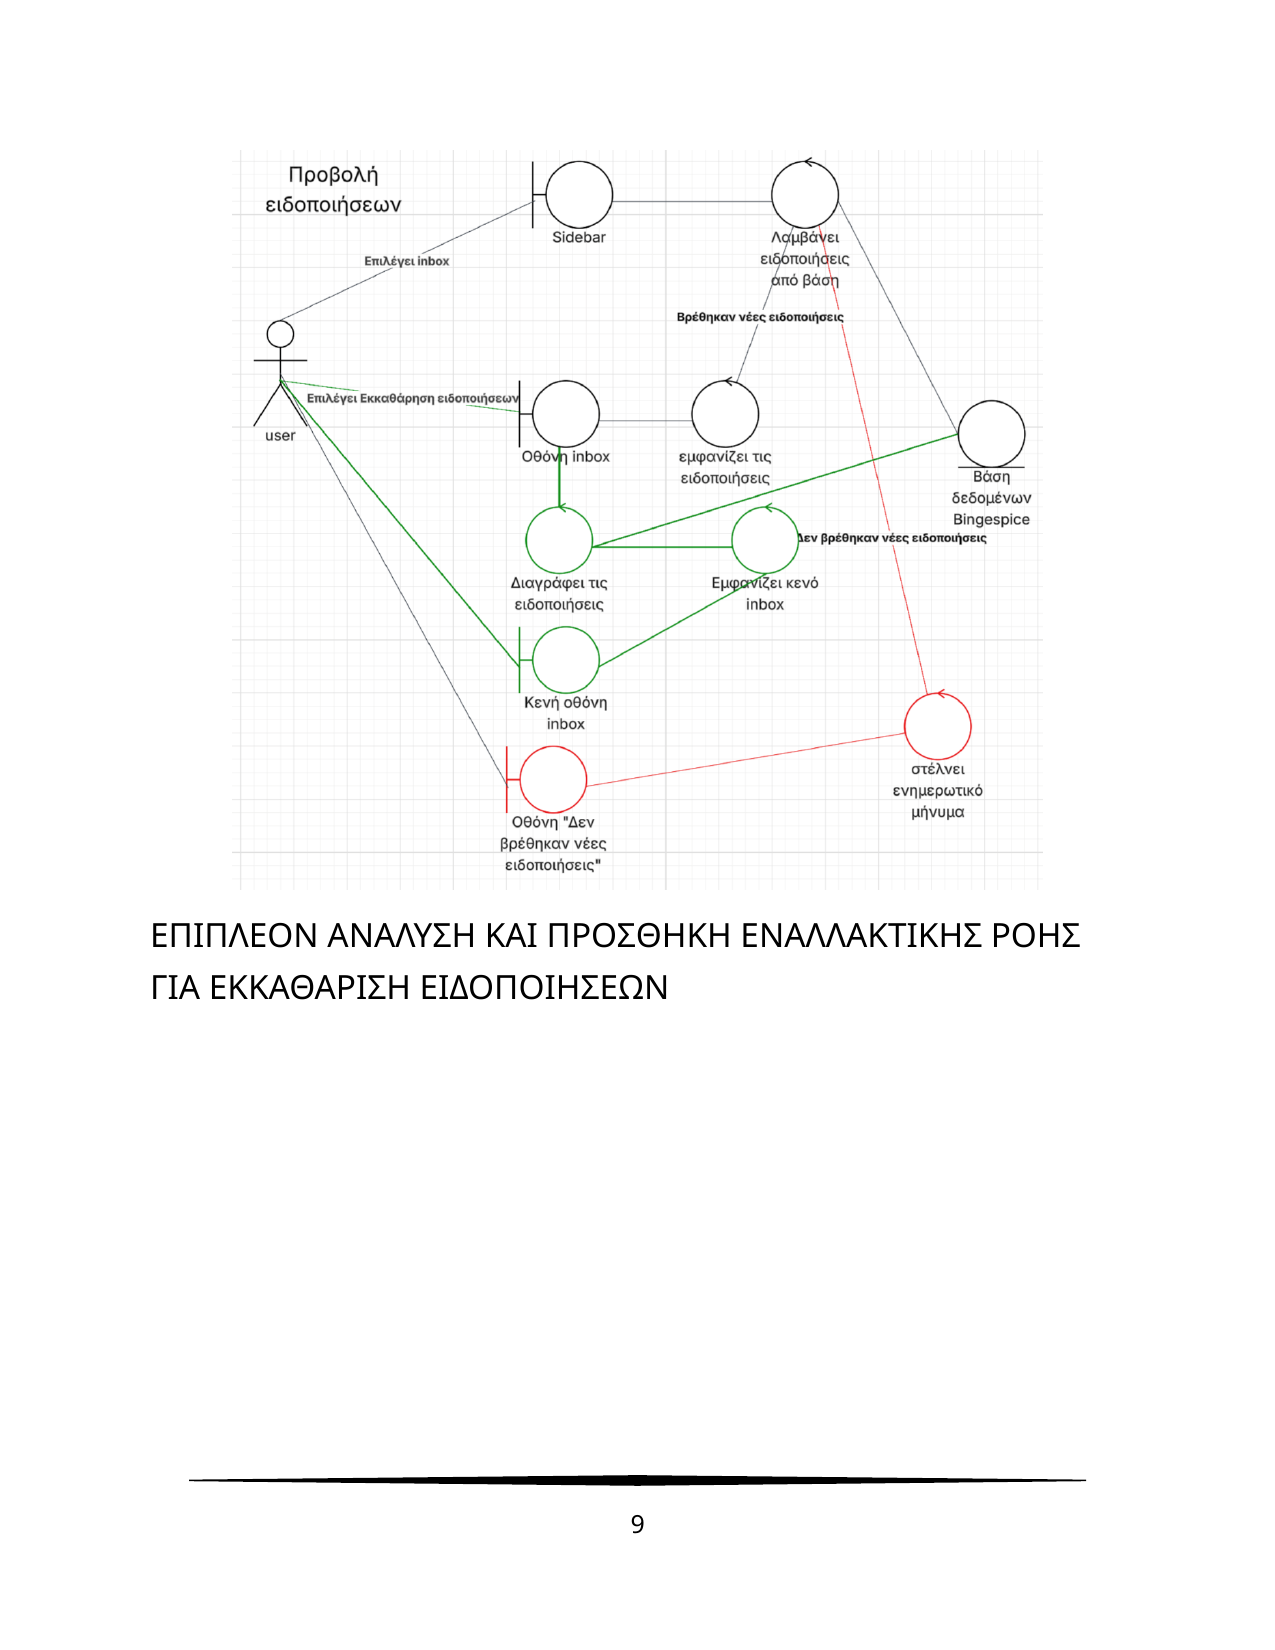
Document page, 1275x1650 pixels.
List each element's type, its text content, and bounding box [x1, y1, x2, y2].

picture [232, 150, 1043, 890]
text ΕΠΙΠΛΕΟΝ ΑΝΑΛΥΣΗ ΚΑΙ ΠΡΟΣΘΗΚΗ ΕΝΑΛΛΑΚΤΙΚΗΣ ΡΟΗΣ ΓΙΑ ΕΚΚΑΘΑΡΙΣΗ ΕΙΔΟΠΟΙΗΣΕΩΝ [150, 912, 1125, 1009]
